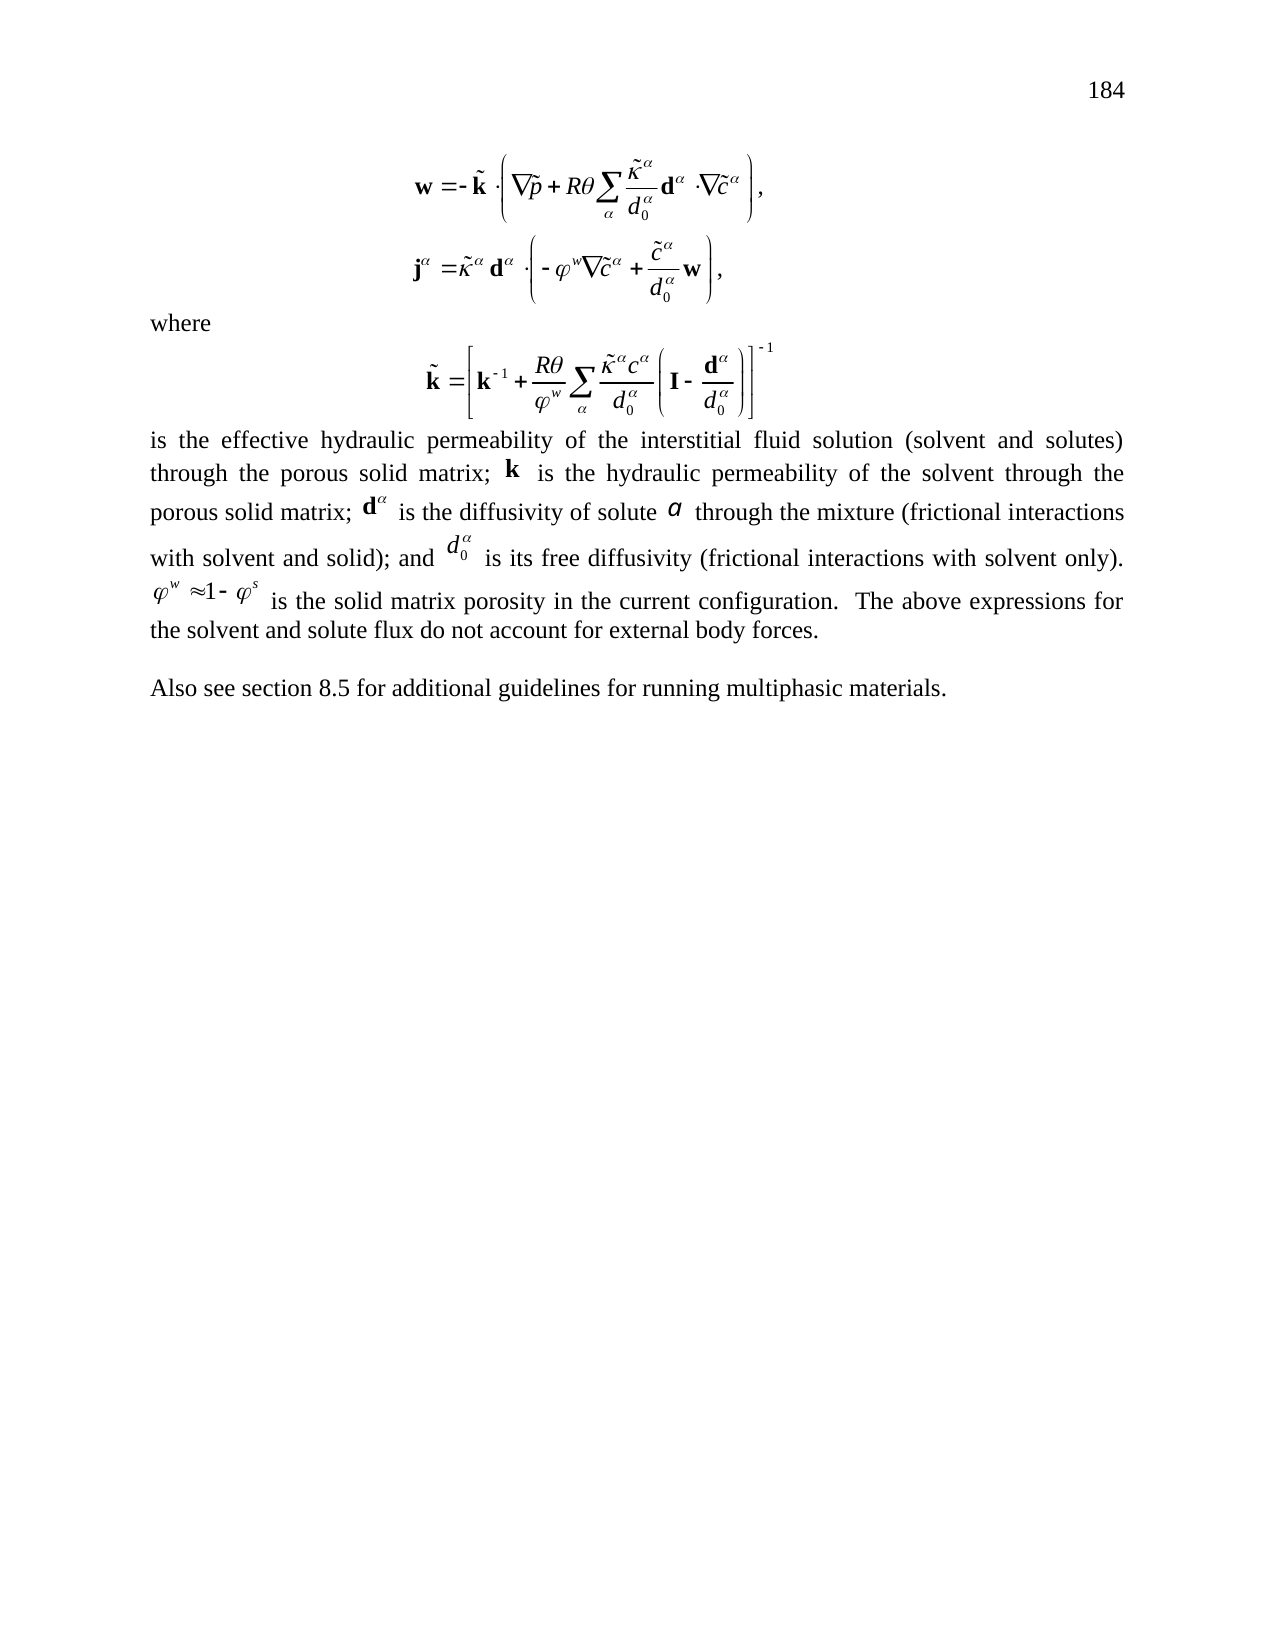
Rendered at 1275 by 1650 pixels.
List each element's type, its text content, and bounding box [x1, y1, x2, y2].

text Also see section 8.5 for additional guidelines for running multiphasic materials. [150, 673, 1125, 701]
text is the effective hydraulic permeability of the interstitial fluid solution (solvent and solutes) through the porous solid matrix; is the hydraulic permeability of the solvent through the porous solid matrix; is the diffusivity of solute through the mixture (frictional interactions with solvent and solid); and is its free diffusivity (frictional interactions with solvent only). is the solid matrix porosity in the current configuration. The above expressions for the solvent and solute flux do not account for external body forces. [150, 425, 1125, 644]
text where [150, 308, 1125, 337]
